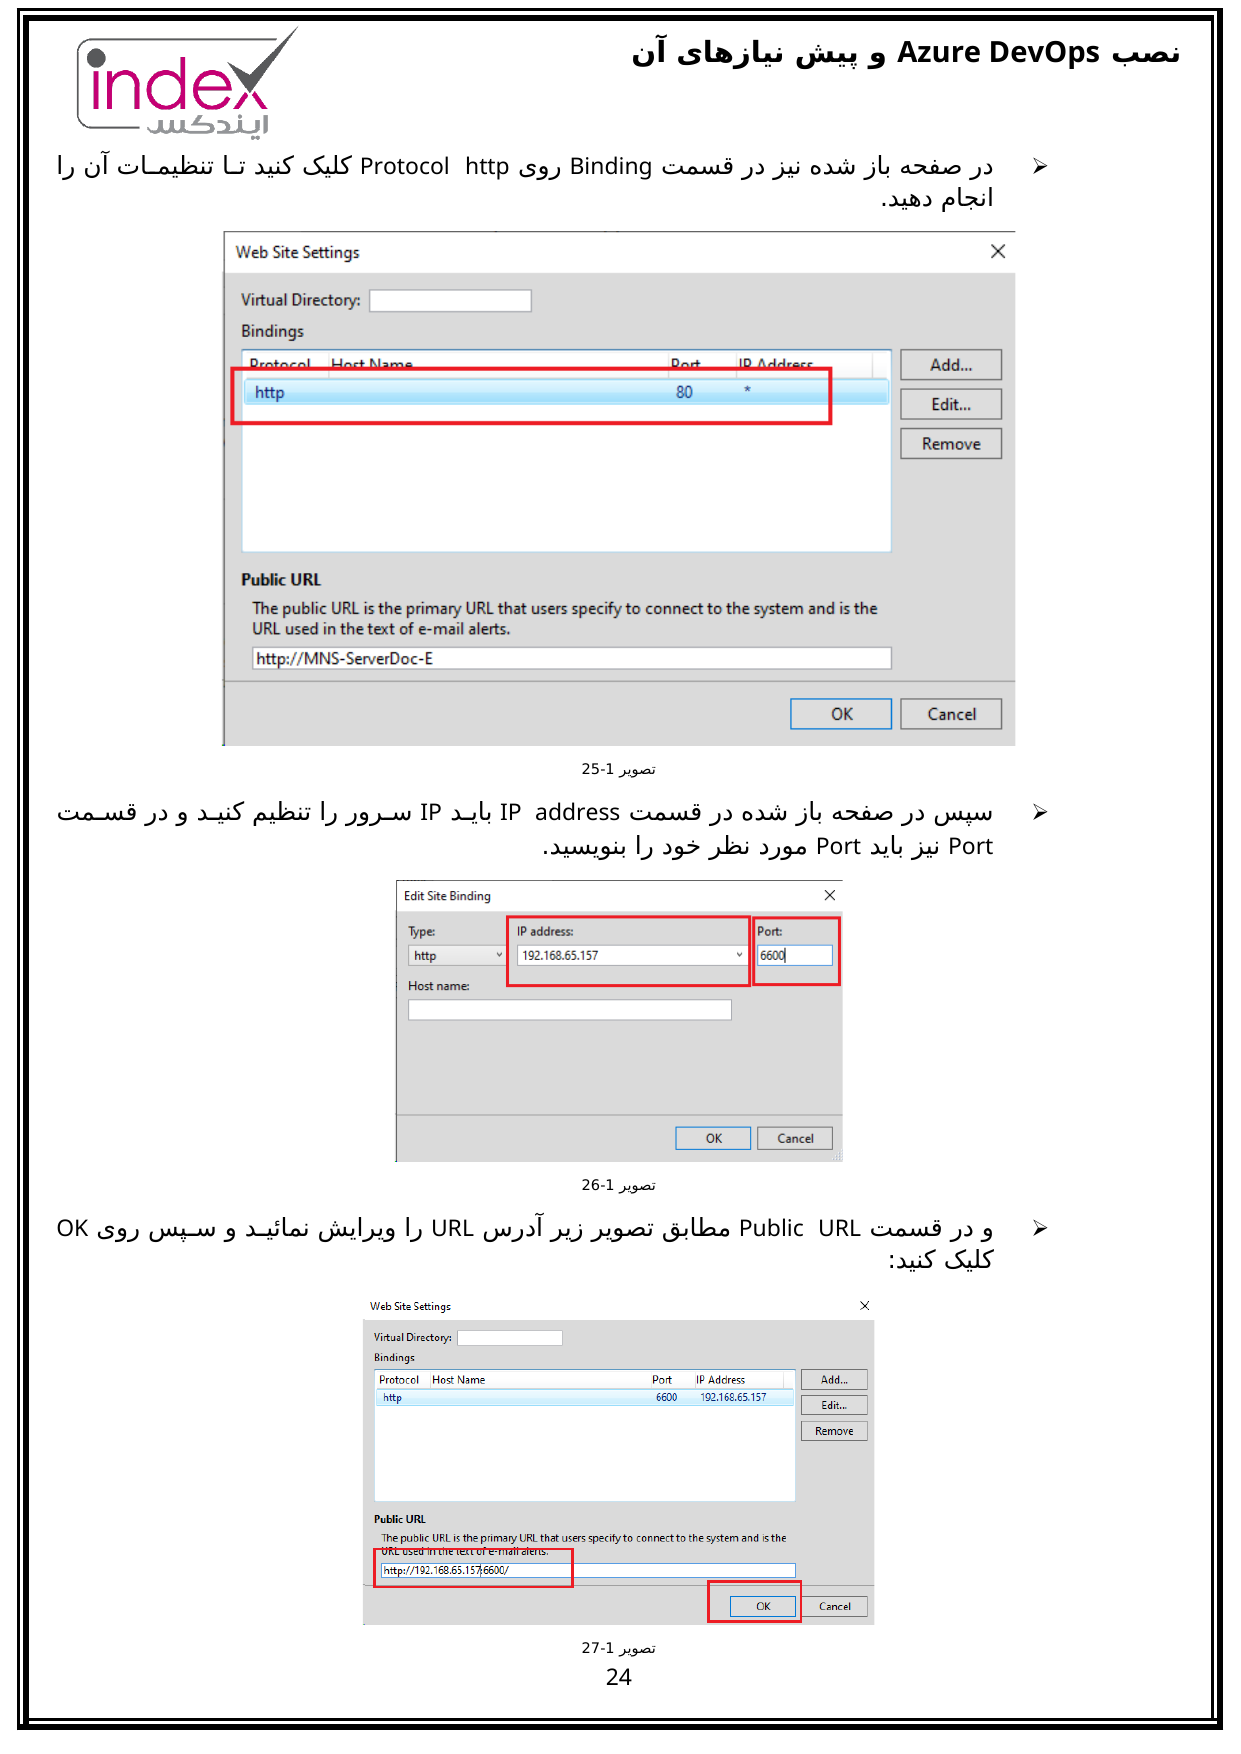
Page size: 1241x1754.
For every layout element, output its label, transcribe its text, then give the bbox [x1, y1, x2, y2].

list در صفحه باز شده نیز در قسمت Binding روی Protocol http کلیک کنید تا تنظیمات آن را انجام دهید. [56, 150, 1031, 213]
picture [394, 880, 843, 1162]
picture [56, 24, 299, 149]
list سپس در صفحه باز شده در قسمت IP address باید IP سرور را تنظیم کنید و در قسمت Port نیز باید Port مورد نظر خود را بنویسید. [56, 796, 1031, 861]
text تصویر 1-25 [56, 761, 1181, 778]
picture [221, 231, 1016, 746]
picture [362, 1293, 875, 1625]
list و در قسمت Public URL مطابق تصویر زیر آدرس URL را ویرایش نمائید و سپس روی OK کلیک کنید: [56, 1212, 1031, 1275]
text تصویر 1-27 [56, 1640, 1181, 1657]
text تصویر 1-26 [56, 1177, 1181, 1194]
